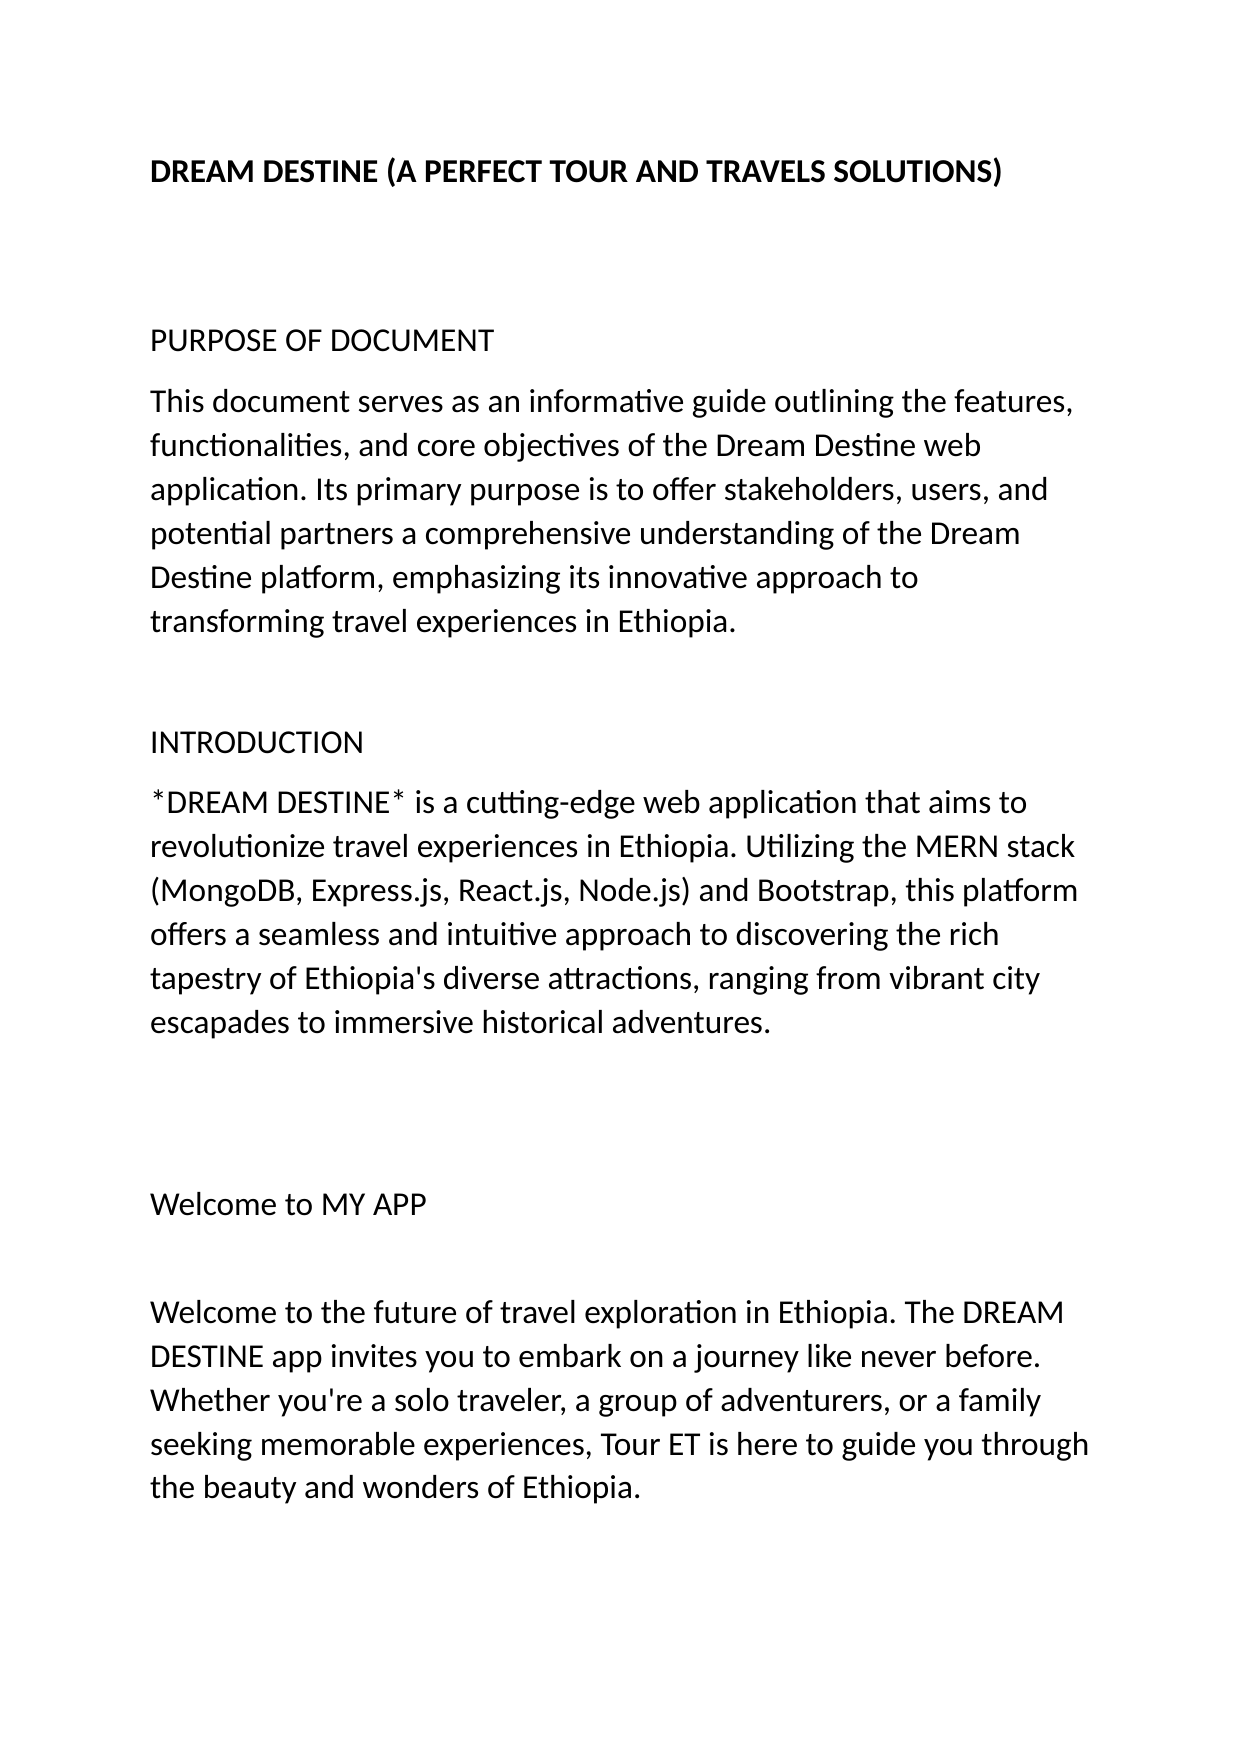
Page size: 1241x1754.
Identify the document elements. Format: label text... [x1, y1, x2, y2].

text Welcome to MY APP [150, 1183, 1090, 1224]
text INTRODUCTION [150, 721, 1090, 762]
text Welcome to the future of travel exploration in Ethiopia. The DREAM DESTINE app invites you to embark on a journey like never before. Whether you're a solo traveler, a group of adventurers, or a family seeking memorable experiences, Tour ET is here to guide you through the beauty and wonders of Ethiopia. [150, 1291, 1090, 1507]
text *DREAM DESTINE* is a cutting-edge web application that aims to revolutionize travel experiences in Ethiopia. Utilizing the MERN stack (MongoDB, Express.js, React.js, Node.js) and Bootstrap, this platform offers a seamless and intuitive approach to discovering the rich tapestry of Ethiopia's diverse attractions, ranging from vibrant city escapades to immersive historical adventures. [150, 781, 1090, 1042]
text This document serves as an informative guide outlining the features, functionalities, and core objectives of the Dream Destine web application. Its primary purpose is to offer stakeholders, users, and potential partners a comprehensive understanding of the Dream Destine platform, emphasizing its innovative approach to transforming travel experiences in Ethiopia. [150, 380, 1090, 640]
text PURPOSE OF DOCUMENT [150, 319, 1090, 360]
text DREAM DESTINE (A PERFECT TOUR AND TRAVELS SOLUTIONS) [150, 150, 1090, 191]
